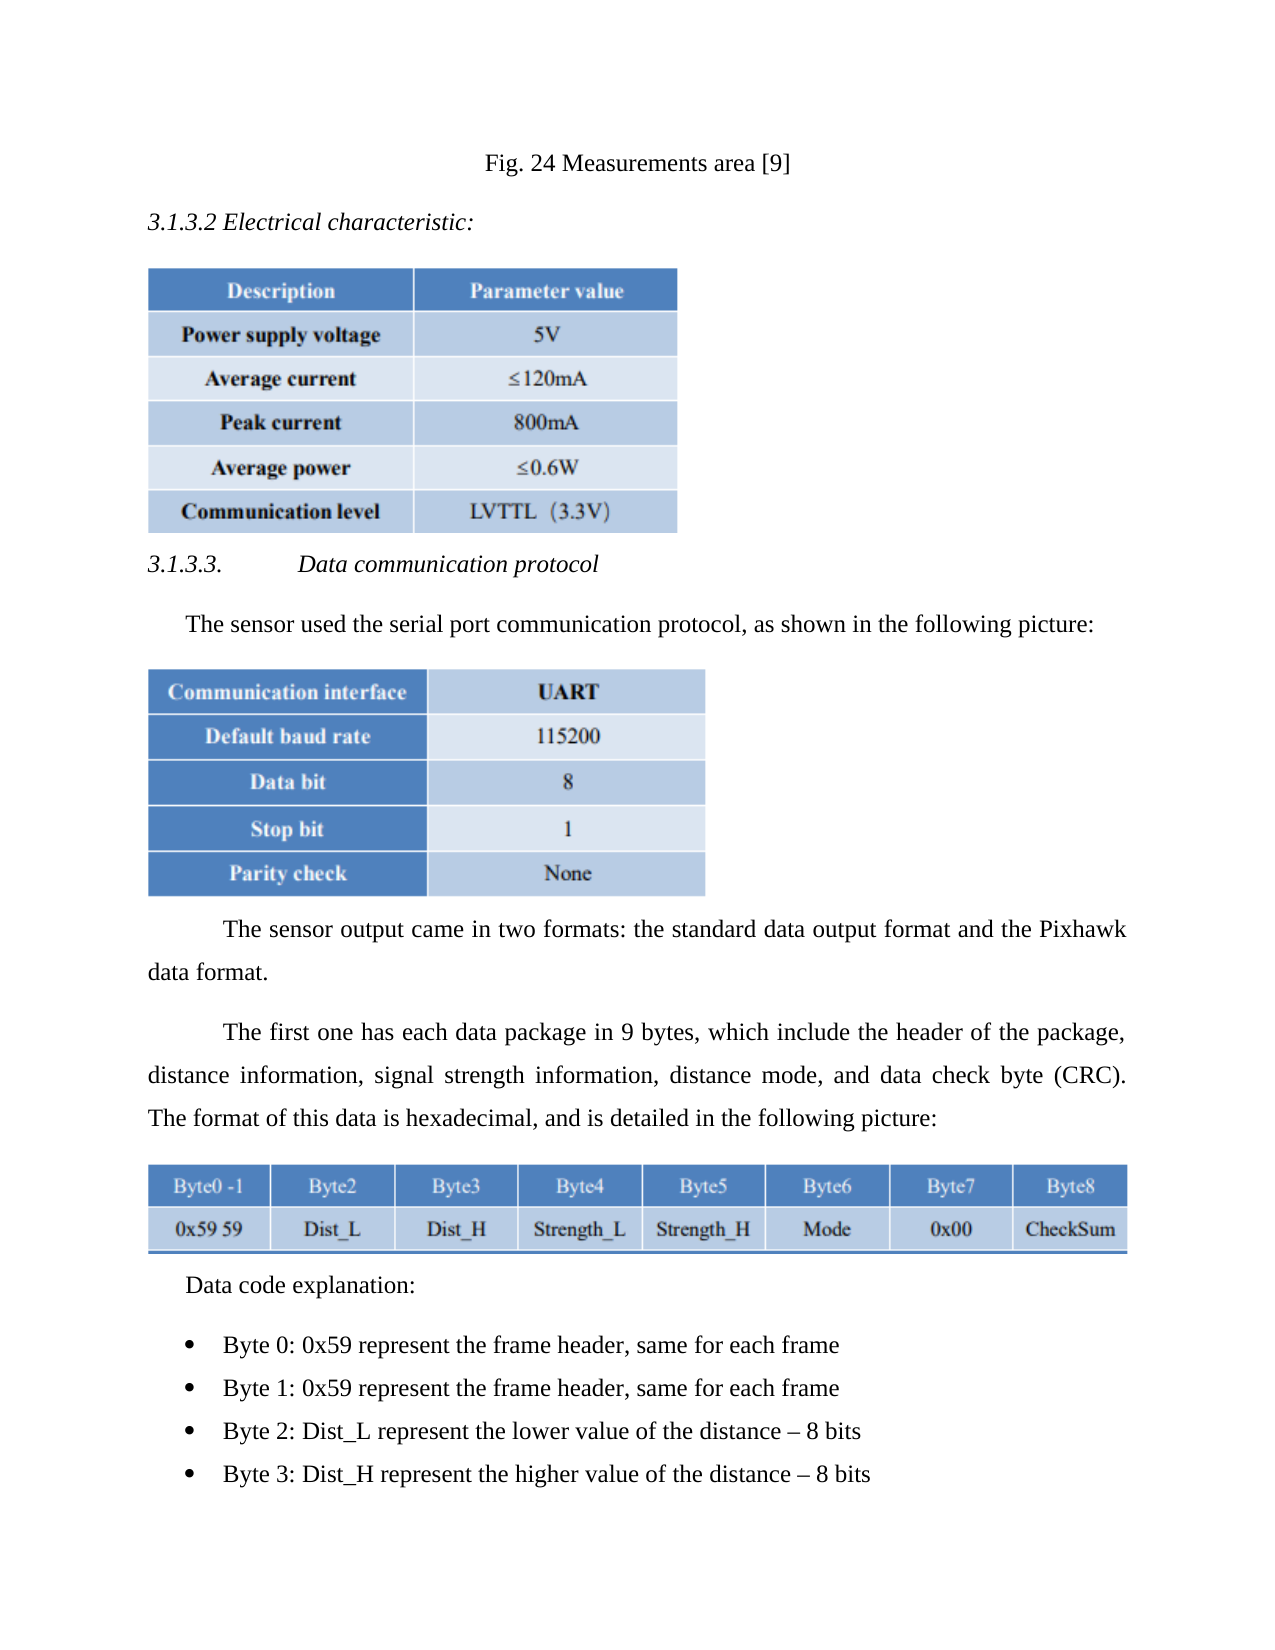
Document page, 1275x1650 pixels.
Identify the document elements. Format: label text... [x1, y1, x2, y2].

list Data communication protocol [148, 549, 1127, 578]
picture [147, 267, 678, 533]
text The first one has each data package in 9 bytes, which include the header of the package, distance information, signal strength information, distance mode, and data check byte (CRC). The format of this data is hexadecimal, and is detailed in the following picture: [148, 1017, 1127, 1132]
list Byte 0: 0x59 represent the frame header, same for each frame [185, 1330, 1127, 1359]
text The sensor output came in two formats: the standard data output format and the Pixhawk data format. [148, 914, 1127, 986]
text The sensor used the serial port communication protocol, as shown in the following picture: [148, 609, 1127, 638]
text Data code explanation: [148, 1270, 1127, 1299]
list Byte 2: Dist_L represent the lower value of the distance – 8 bits [185, 1416, 1127, 1445]
picture [147, 1162, 1128, 1254]
list Electrical characteristic: [148, 207, 1127, 236]
text Fig. 24 Measurements area [9] [148, 148, 1127, 176]
list Byte 1: 0x59 represent the frame header, same for each frame [185, 1373, 1127, 1402]
list Byte 3: Dist_H represent the higher value of the distance – 8 bits [185, 1459, 1127, 1488]
picture [147, 669, 706, 898]
